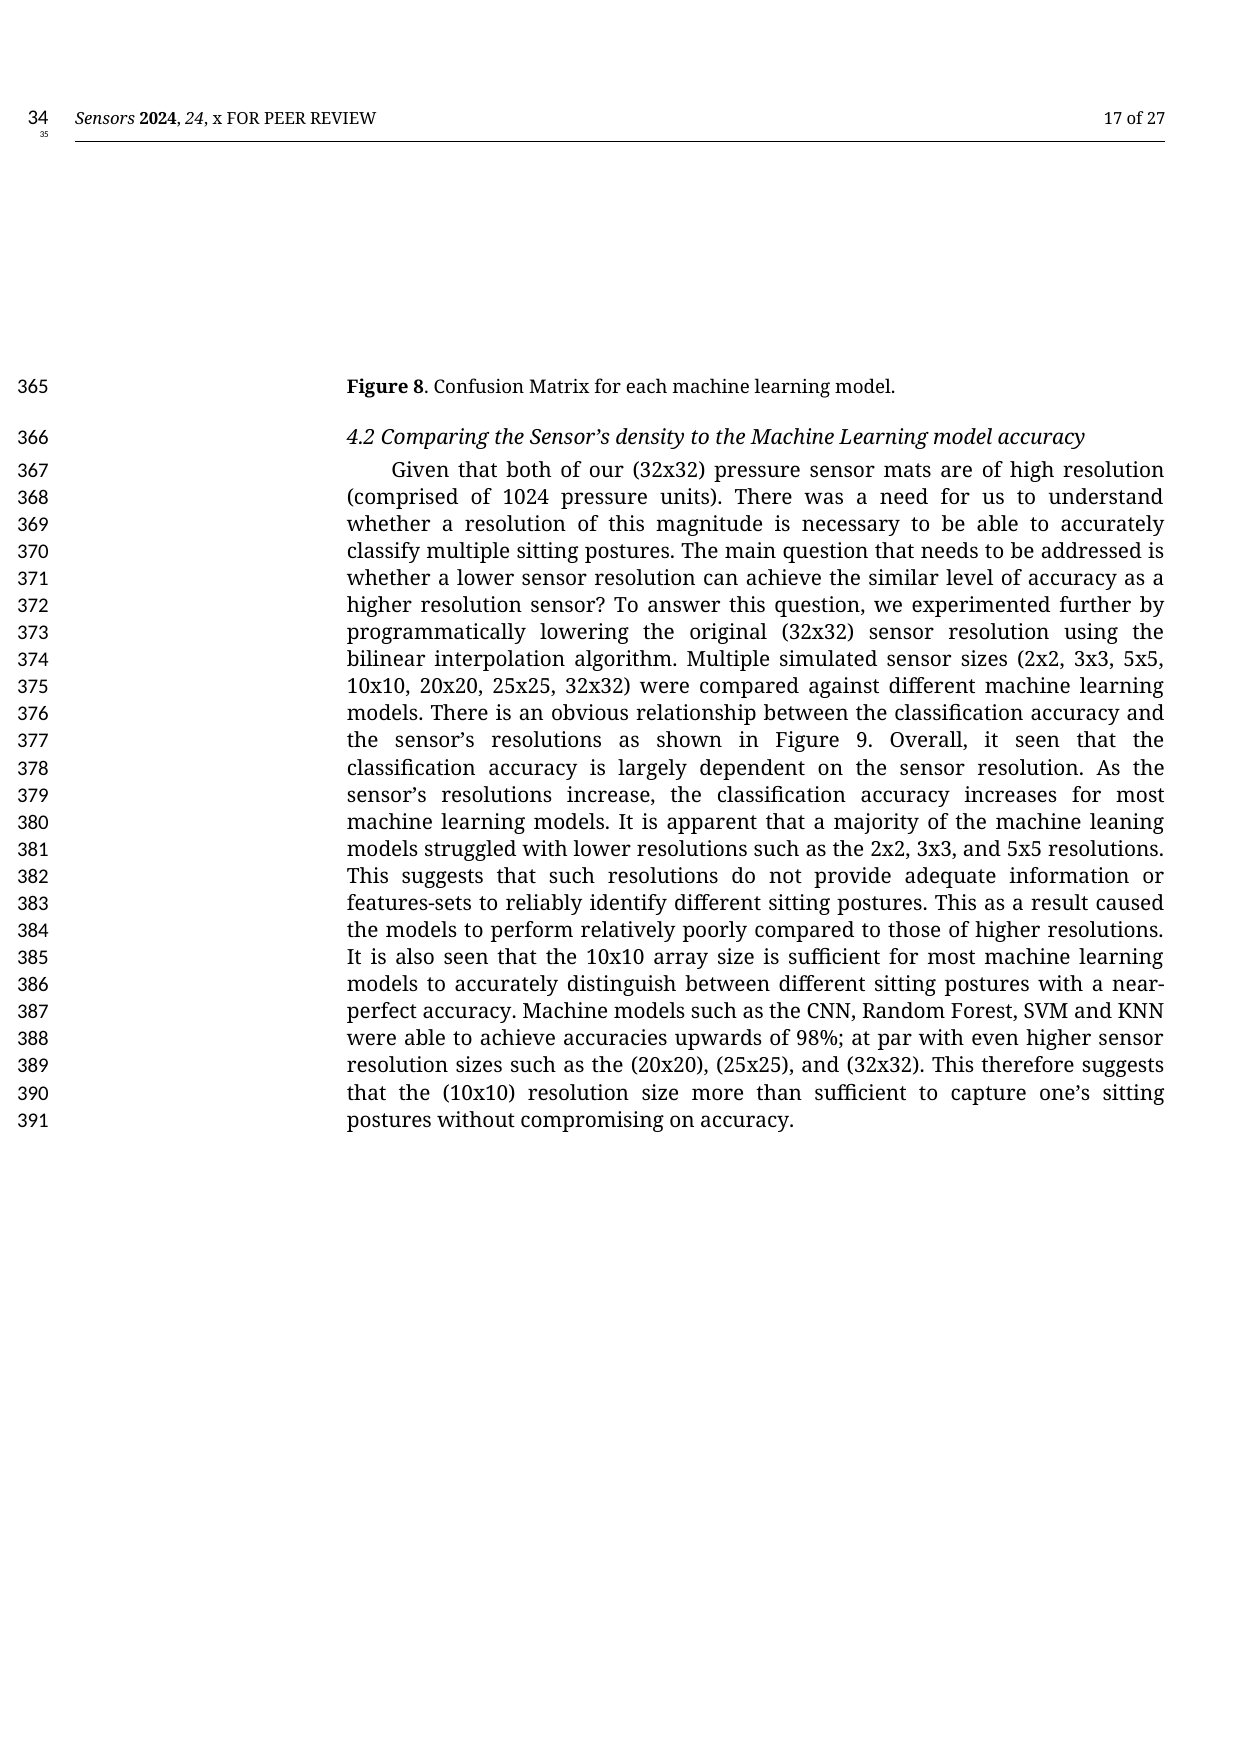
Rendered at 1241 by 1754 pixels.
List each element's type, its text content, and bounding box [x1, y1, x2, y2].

text Figure 8. Confusion Matrix for each machine learning model. [347, 374, 1165, 398]
text Given that both of our (32x32) pressure sensor mats are of high resolution (comprised of 1024 pressure units). There was a need for us to understand whether a resolution of this magnitude is necessary to be able to accurately classify multiple sitting postures. The main question that needs to be addressed is whether a lower sensor resolution can achieve the similar level of accuracy as a higher resolution sensor? To answer this question, we experimented further by programmatically lowering the original (32x32) sensor resolution using the bilinear interpolation algorithm. Multiple simulated sensor sizes (2x2, 3x3, 5x5, 10x10, 20x20, 25x25, 32x32) were compared against different machine learning models. There is an obvious relationship between the classification accuracy and the sensor’s resolutions as shown in Figure 9. Overall, it seen that the classification accuracy is largely dependent on the sensor resolution. As the sensor’s resolutions increase, the classification accuracy increases for most machine learning models. It is apparent that a majority of the machine leaning models struggled with lower resolutions such as the 2x2, 3x3, and 5x5 resolutions. This suggests that such resolutions do not provide adequate information or features-sets to reliably identify different sitting postures. This as a result caused the models to perform relatively poorly compared to those of higher resolutions. It is also seen that the 10x10 array size is sufficient for most machine learning models to accurately distinguish between different sitting postures with a near-perfect accuracy. Machine models such as the CNN, Random Forest, SVM and KNN were able to achieve accuracies upwards of 98%; at par with even higher sensor resolution sizes such as the (20x20), (25x25), and (32x32). This therefore suggests that the (10x10) resolution size more than sufficient to capture one’s sitting postures without compromising on accuracy. [347, 456, 1165, 1133]
subtitle 4.2 Comparing the Sensor’s density to the Machine Learning model accuracy [347, 423, 1165, 450]
